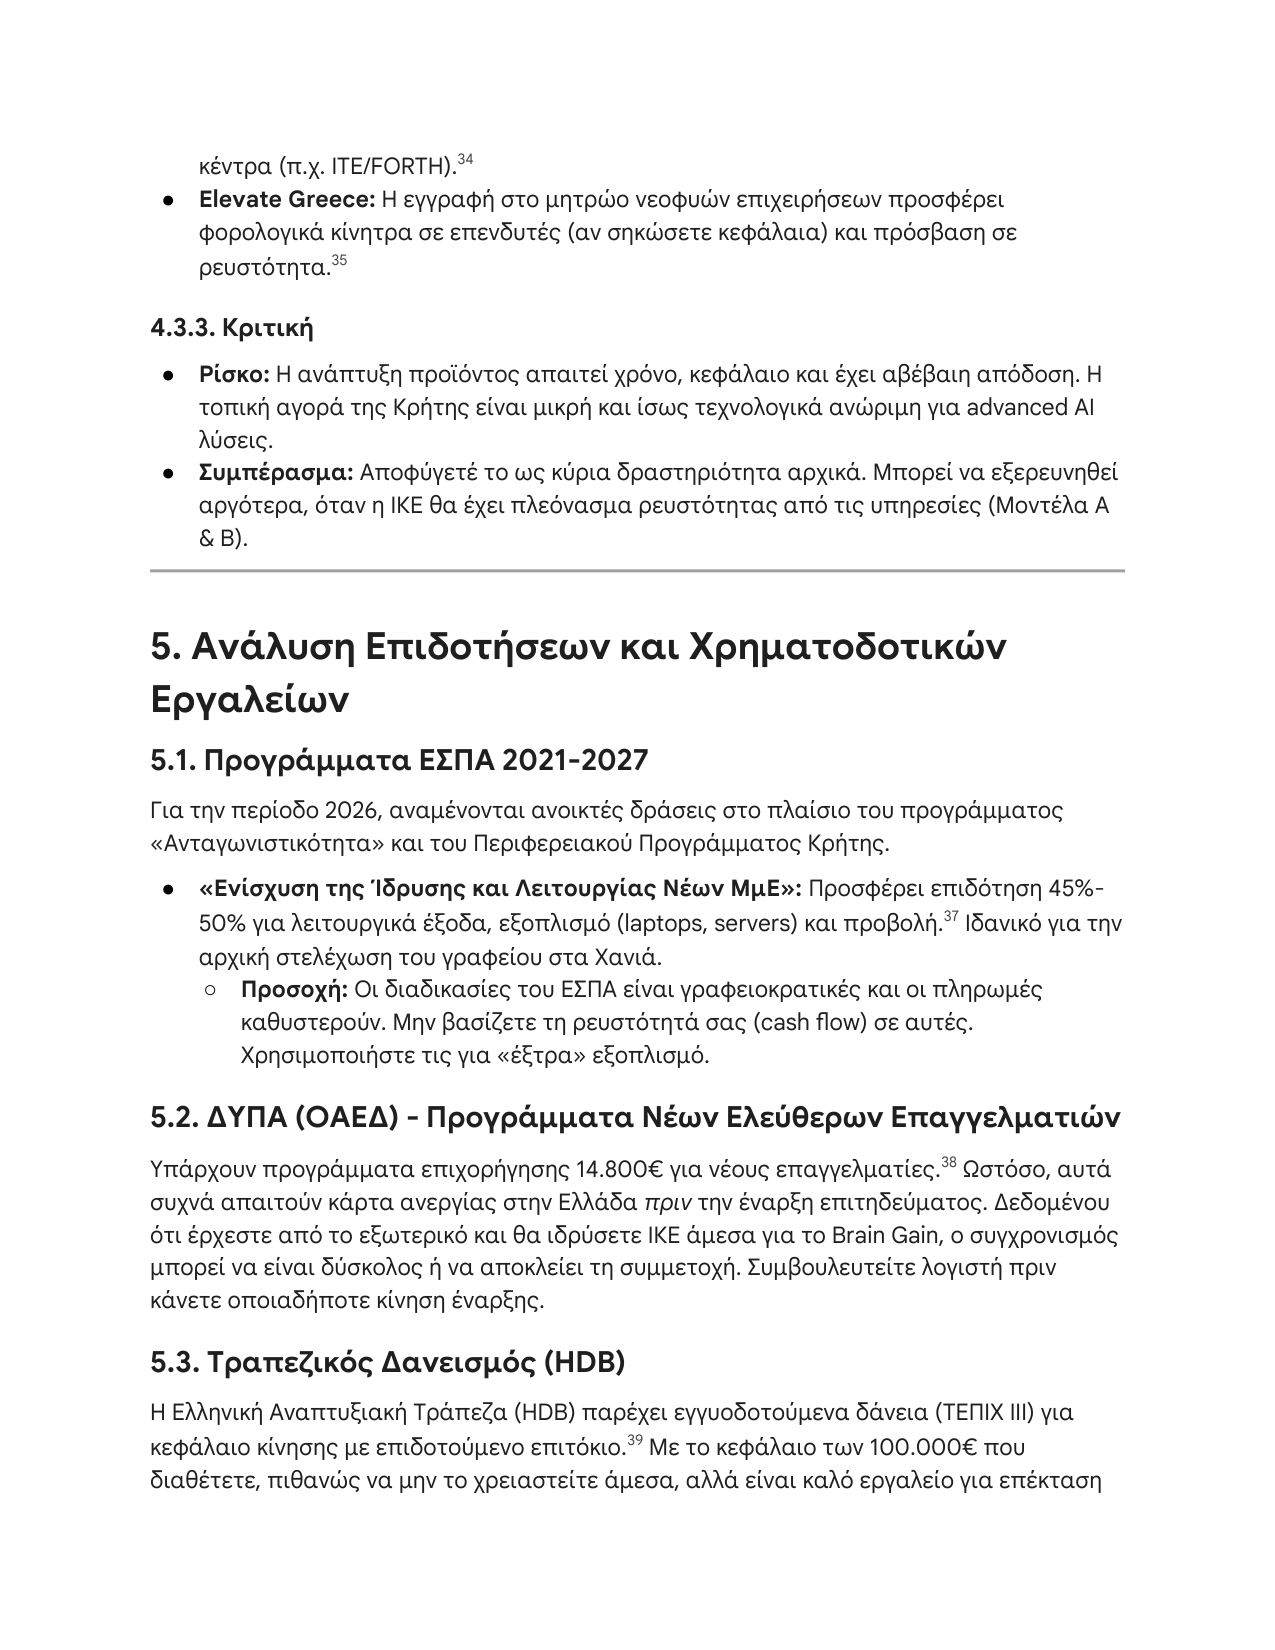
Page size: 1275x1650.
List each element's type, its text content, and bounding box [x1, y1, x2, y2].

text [150, 1398, 1125, 1495]
list Ρίσκο: Η ανάπτυξη προϊόντος απαιτεί χρόνο, κεφάλαιο και έχει αβέβαιη απόδοση. Η τοπική αγορά της Κρήτης είναι μικρή και ίσως τεχνολογικά ανώριμη για advanced AI λύσεις. [161, 361, 1125, 455]
subtitle 5.2. ΔΥΠΑ (ΟΑΕΔ) - Προγράμματα Νέων Ελεύθερων Επαγγελματιών [150, 1099, 1125, 1135]
subtitle 5. Ανάλυση Επιδοτήσεων και Χρηματοδοτικών Εργαλείων [150, 573, 1125, 723]
subtitle 4.3.3. Κριτική [150, 312, 1125, 344]
list Elevate Greece: Η εγγραφή στο μητρώο νεοφυών επιχειρήσεων προσφέρει φορολογικά κίνητρα σε επενδυτές (αν σηκώσετε κεφάλαια) και πρόσβαση σε ρευστότητα.35 [161, 186, 1125, 283]
subtitle 5.1. Προγράμματα ΕΣΠΑ 2021-2027 [150, 742, 1125, 779]
text Υπάρχουν προγράμματα επιχορήγησης 14.800€ για νέους επαγγελματίες.38 Ωστόσο, αυτά συχνά απαιτούν κάρτα ανεργίας στην Ελλάδα πριν την έναρξη επιτηδεύματος. Δεδομένου ότι έρχεστε από το εξωτερικό και θα ιδρύσετε ΙΚΕ άμεσα για το Brain Gain, ο συγχρονισμός μπορεί να είναι δύσκολος ή να αποκλείει τη συμμετοχή. Συμβουλευτείτε λογιστή πριν κάνετε οποιαδήποτε κίνηση έναρξης. [150, 1153, 1125, 1315]
list Προσοχή: Οι διαδικασίες του ΕΣΠΑ είναι γραφειοκρατικές και οι πληρωμές καθυστερούν. Μην βασίζετε τη ρευστότητά σας (cash flow) σε αυτές. Χρησιμοποιήστε τις για «έξτρα» εξοπλισμό. [203, 976, 1125, 1070]
text Για την περίοδο 2026, αναμένονται ανοικτές δράσεις στο πλαίσιο του προγράμματος «Ανταγωνιστικότητα» και του Περιφερειακού Προγράμματος Κρήτης. [150, 797, 1125, 858]
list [161, 150, 1125, 181]
subtitle 5.3. Τραπεζικός Δανεισμός (HDB) [150, 1344, 1125, 1381]
list Συμπέρασμα: Αποφύγετέ το ως κύρια δραστηριότητα αρχικά. Μπορεί να εξερευνηθεί αργότερα, όταν η ΙΚΕ θα έχει πλεόνασμα ρευστότητας από τις υπηρεσίες (Μοντέλα Α & Β). [161, 459, 1125, 553]
list «Ενίσχυση της Ίδρυσης και Λειτουργίας Νέων ΜμΕ»: Προσφέρει επιδότηση 45%-50% για λειτουργικά έξοδα, εξοπλισμό (laptops, servers) και προβολή.37 Ιδανικό για την αρχική στελέχωση του γραφείου στα Χανιά. [161, 874, 1125, 972]
